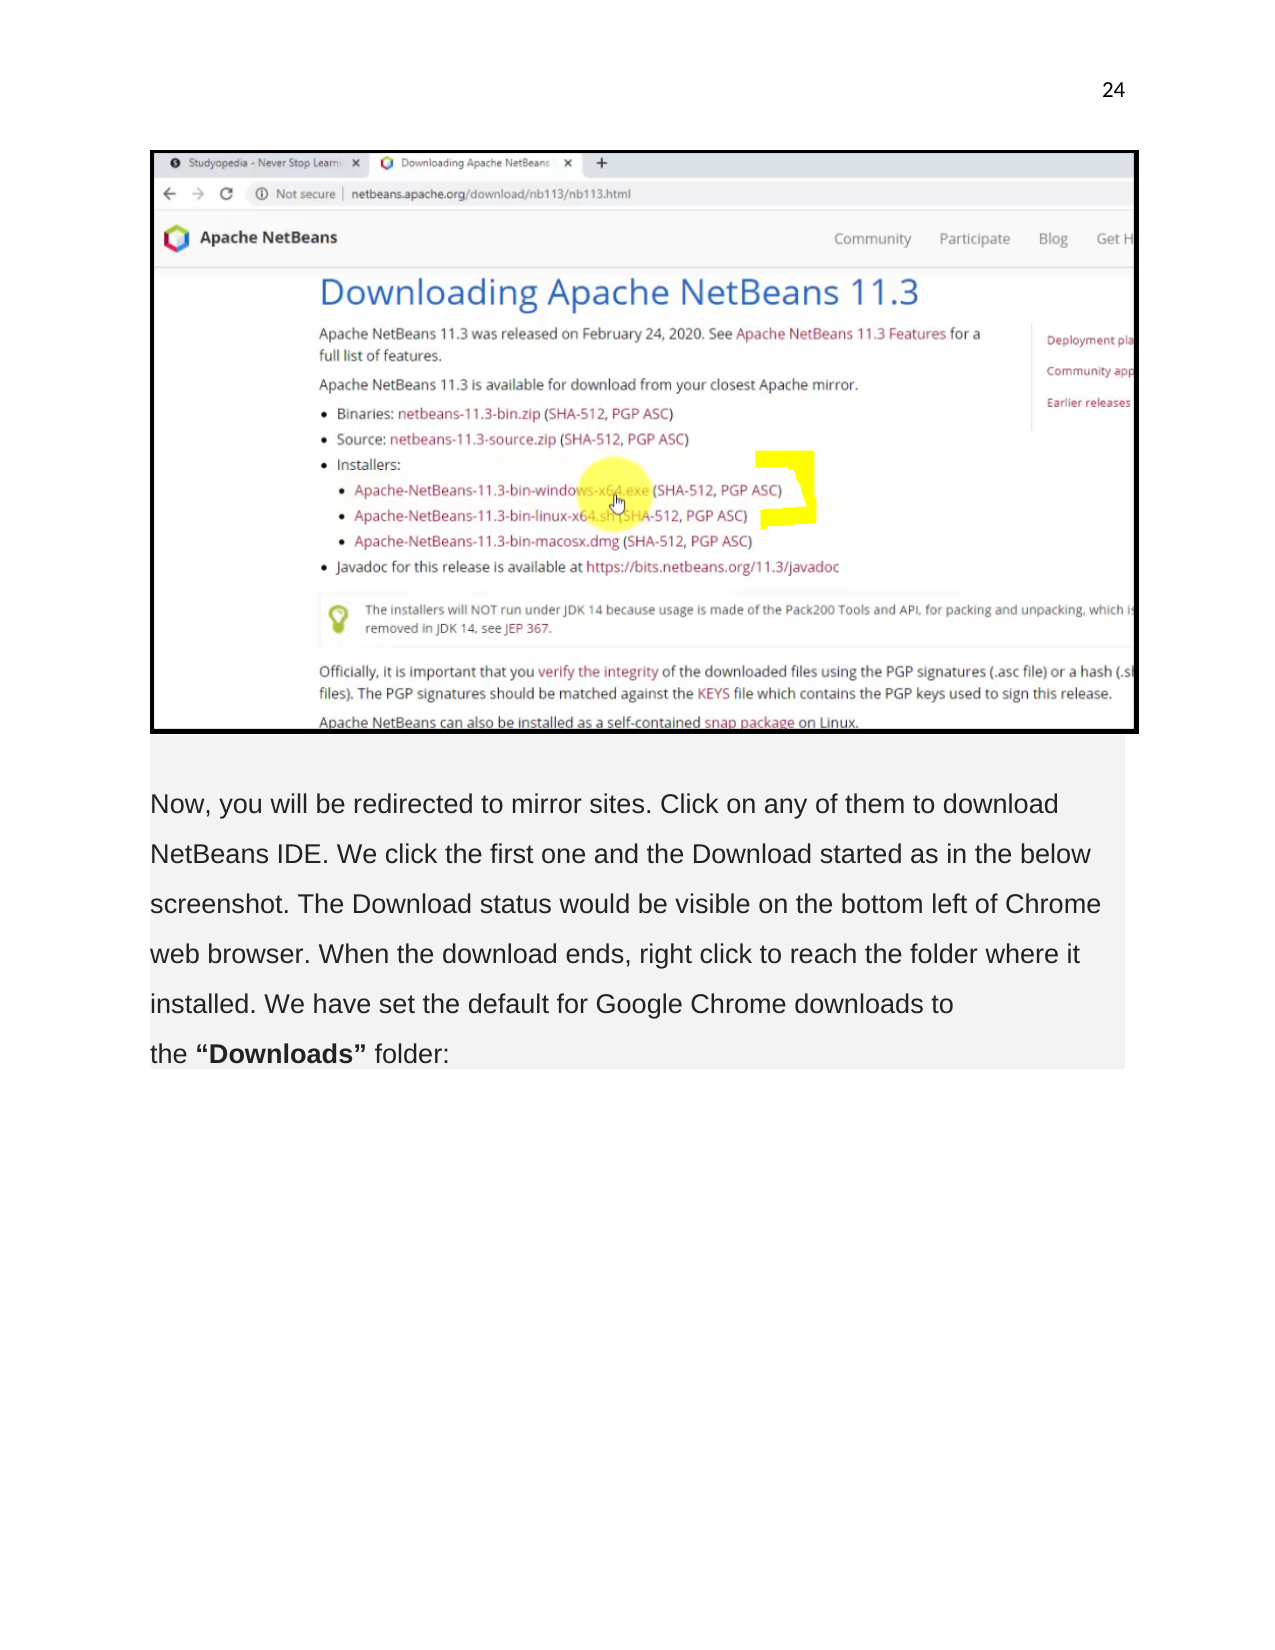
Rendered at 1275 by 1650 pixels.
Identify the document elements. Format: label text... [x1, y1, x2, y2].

picture [150, 150, 1139, 735]
text Now, you will be redirected to mirror sites. Click on any of them to download NetBeans IDE. We click the first one and the Download started as in the below screenshot. The Download status would be visible on the bottom left of Chrome web browser. When the download ends, right click to reach the folder where it installed. We have set the default for Google Chrome downloads to the “Downloads” folder: [150, 769, 1125, 1069]
